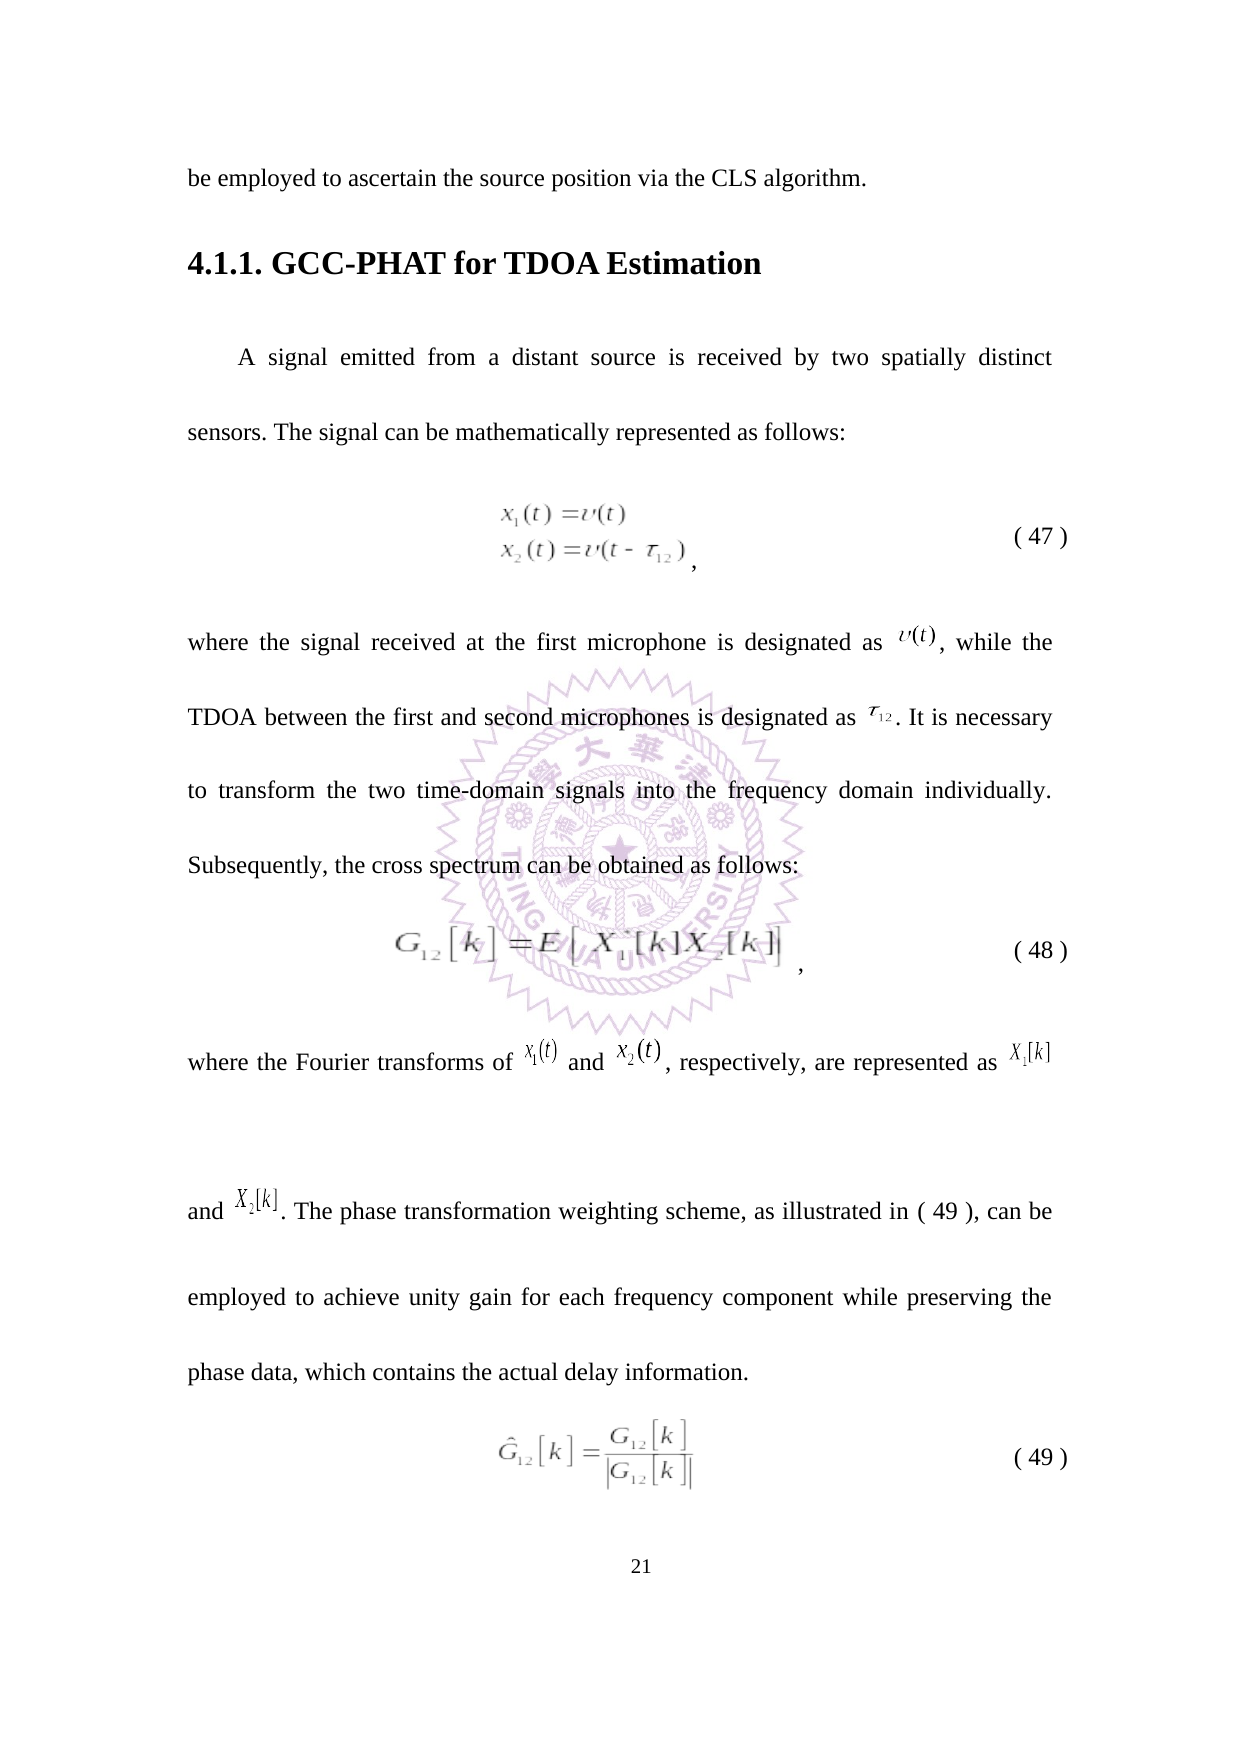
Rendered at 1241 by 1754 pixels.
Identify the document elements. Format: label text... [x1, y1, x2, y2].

picture [423, 883, 817, 912]
table_header ( 48 ) [994, 912, 1087, 1015]
text A signal emitted from a distant source is received by two spatially distinct sensors. The signal can be mathematically represented as follows: [187, 338, 1053, 451]
table_header , [199, 912, 994, 1015]
text 4.1.1. GCC-PHAT for TDOA Estimation [187, 225, 1053, 300]
text where the signal received at the first microphone is designated as , while the TDOA between the first and second microphones is designated as . It is necessary to transform the two time-domain signals into the frequency domain individually. Subsequently, the cross spectrum can be obtained as follows: [187, 620, 1053, 883]
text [187, 158, 1053, 196]
table_header , [199, 479, 994, 620]
table_header [199, 1419, 994, 1523]
table_header ( 49 ) [994, 1419, 1087, 1523]
table_header ( 47 ) [994, 479, 1087, 620]
text where the Fourier transforms of and , respectively, are represented as and . The phase transformation weighting scheme, as illustrated in ( 49 ), can be employed to achieve unity gain for each frequency component while preserving the phase data, which contains the actual delay information. [187, 1015, 1053, 1390]
